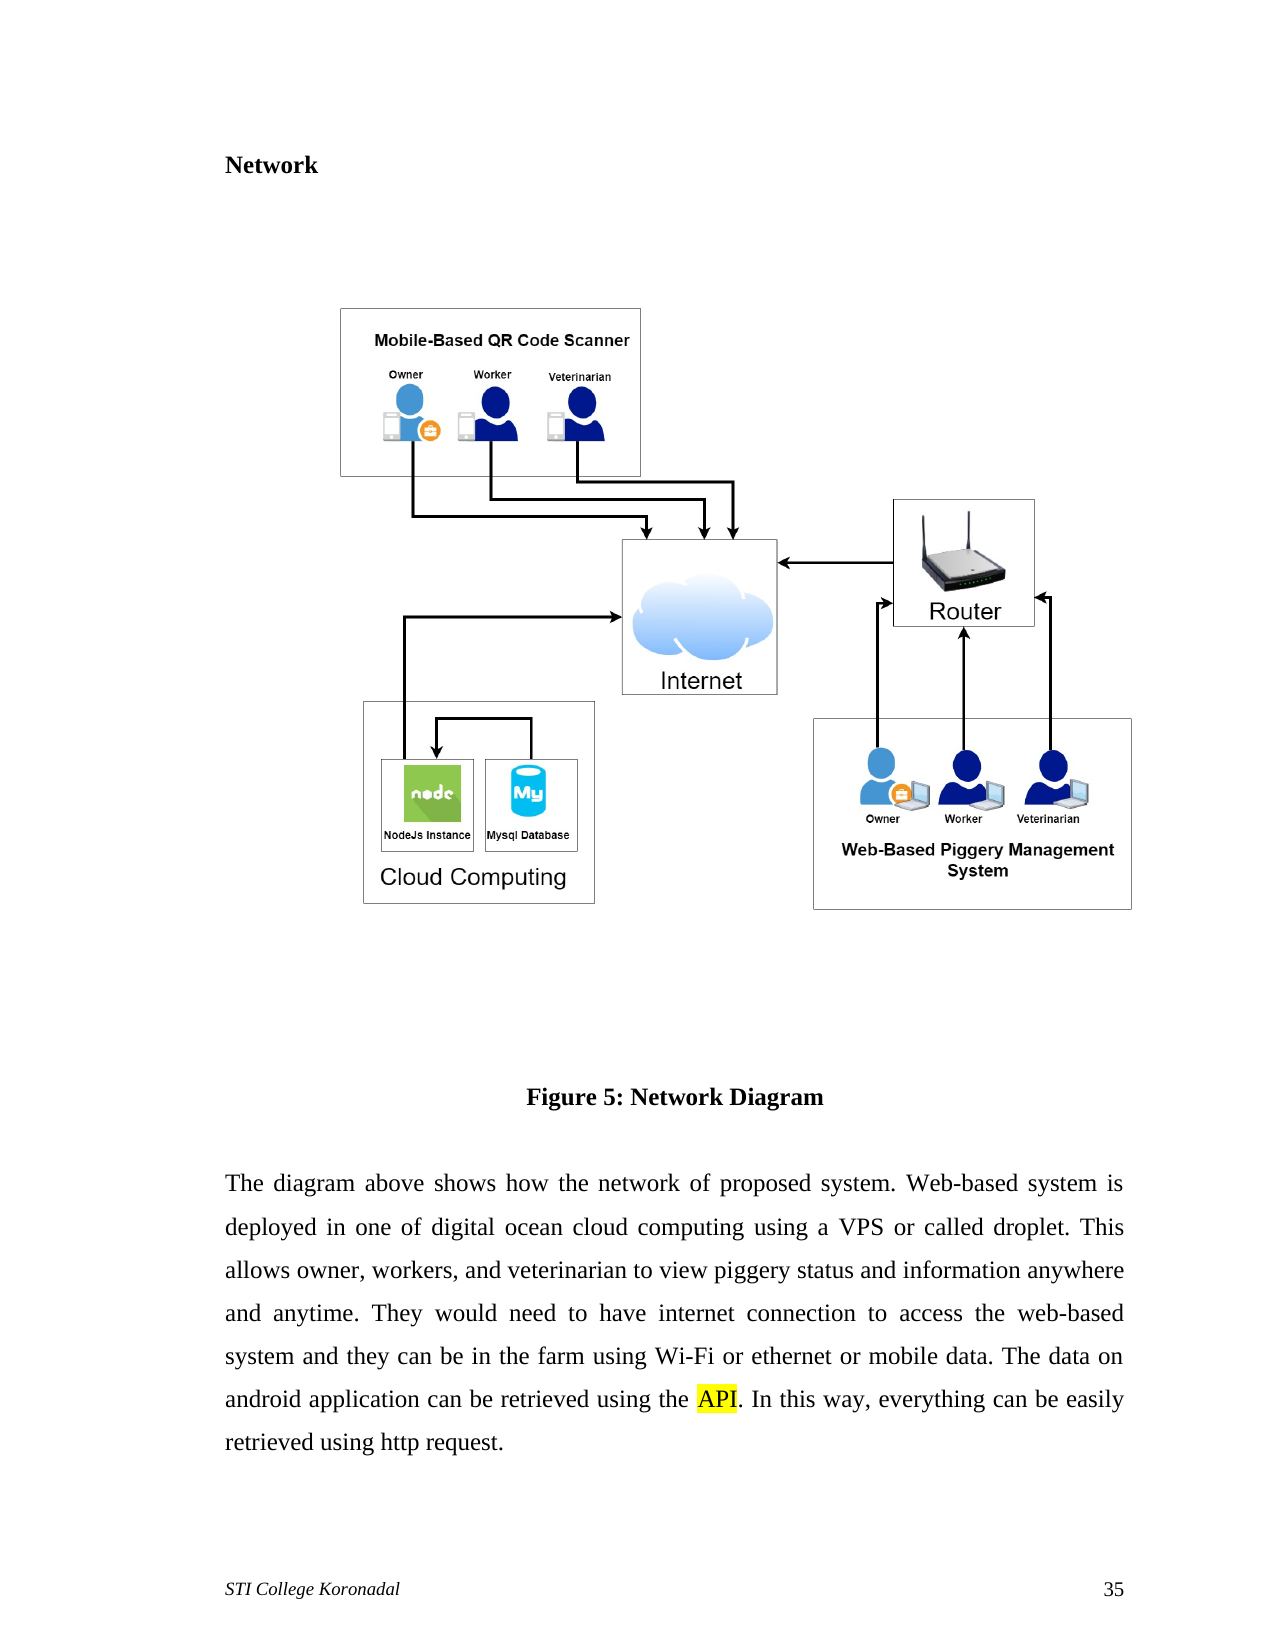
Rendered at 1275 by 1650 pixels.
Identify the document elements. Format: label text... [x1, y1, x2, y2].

picture [225, 193, 1247, 1025]
text Network [225, 150, 1125, 179]
text Figure 5: Network Diagram [225, 1082, 1125, 1111]
text The diagram above shows how the network of proposed system. Web-based system is deployed in one of digital ocean cloud computing using a VPS or called droplet. This allows owner, workers, and veterinarian to view piggery status and information anywhere and anytime. They would need to have internet connection to access the web-based system and they can be in the farm using Wi-Fi or ethernet or mobile data. The data on android application can be retrieved using the API. In this way, everything can be easily retrieved using http request. [225, 1168, 1125, 1456]
